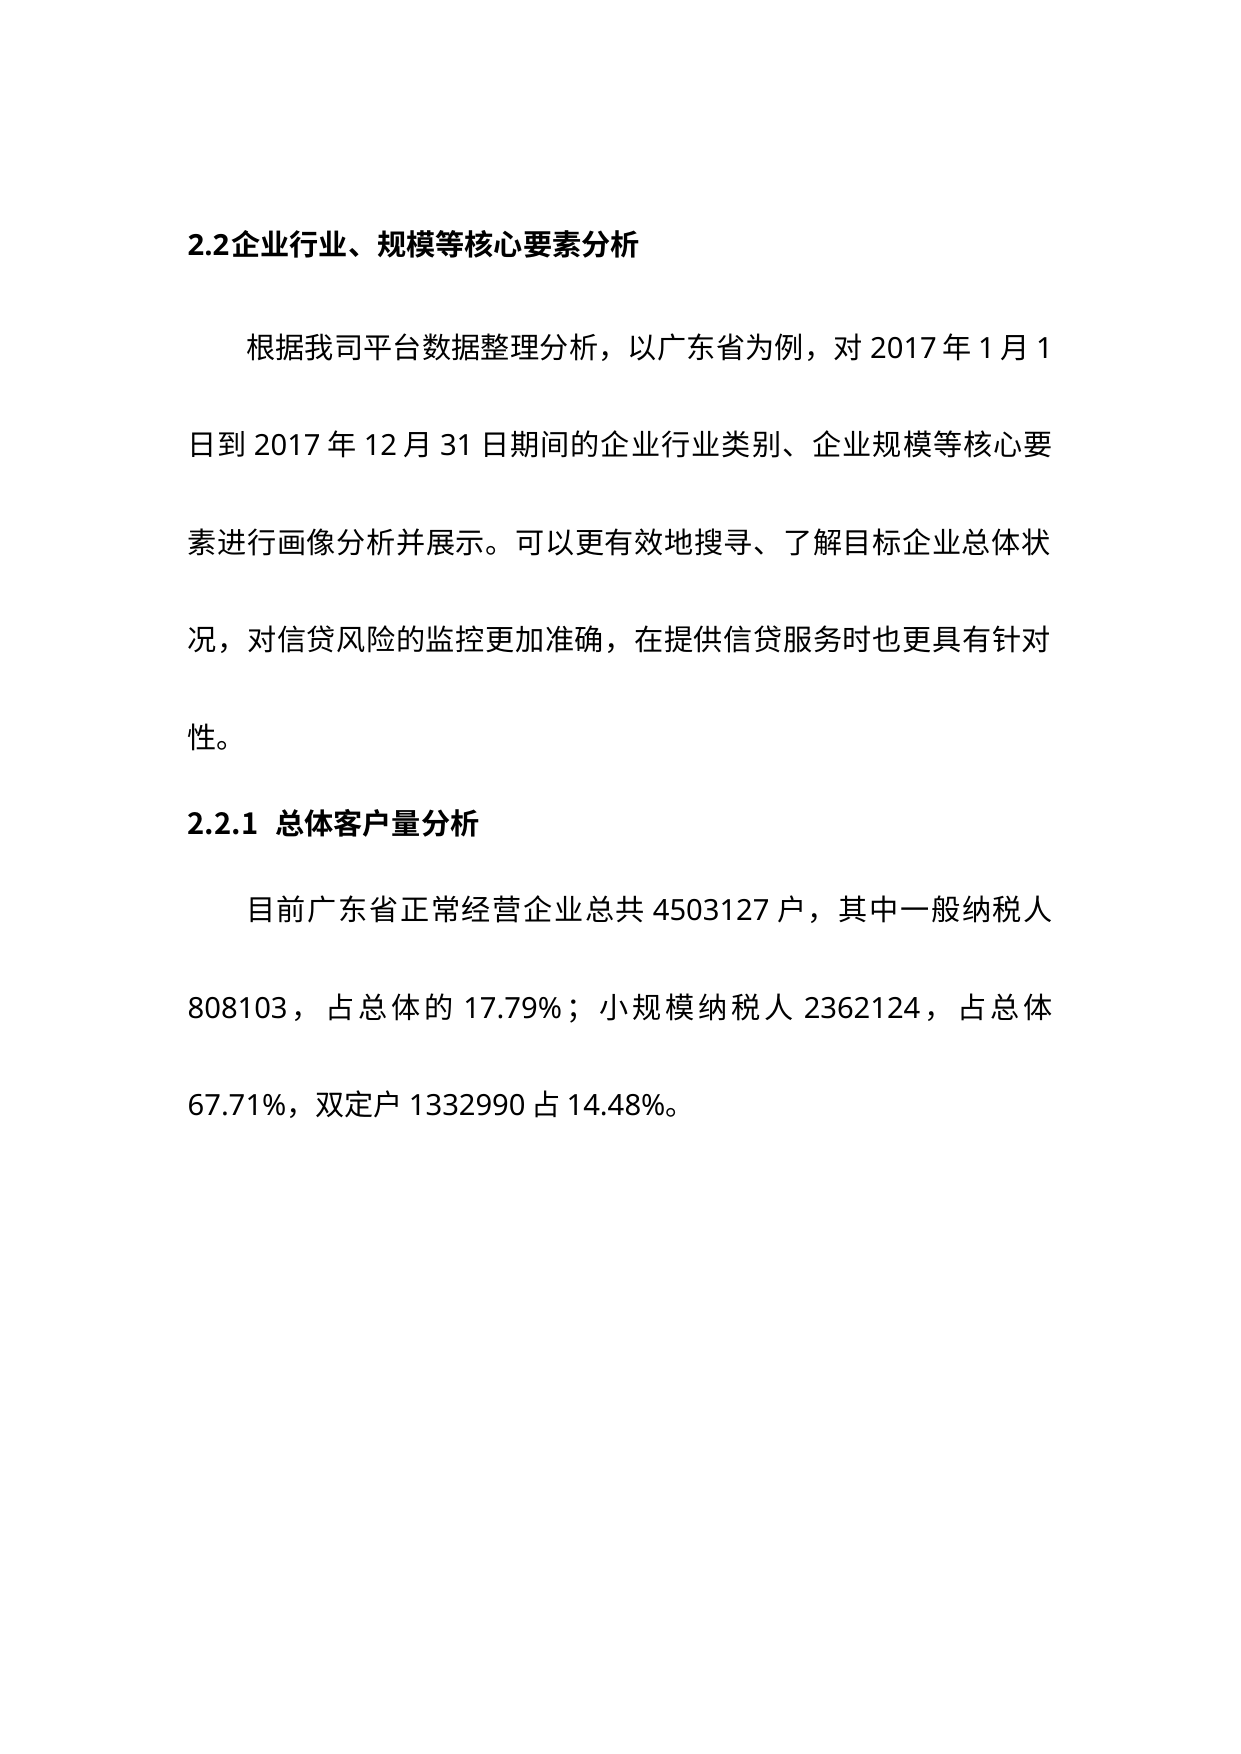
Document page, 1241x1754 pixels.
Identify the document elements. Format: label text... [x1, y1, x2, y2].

text 根据我司平台数据整理分析，以广东省为例，对2017年1月1日到2017年12月31日期间的企业行业类别、企业规模等核心要素进行画像分析并展示。可以更有效地搜寻、了解目标企业总体状况，对信贷风险的监控更加准确，在提供信贷服务时也更具有针对性。 [187, 313, 1053, 768]
list 总体客户量分析 [187, 789, 1053, 854]
text 目前广东省正常经营企业总共4503127户，其中一般纳税人808103，占总体的17.79%；小规模纳税人2362124，占总体67.71%，双定户1332990占14.48%。 [187, 875, 1053, 1135]
subtitle 企业行业、规模等核心要素分析 [187, 211, 1053, 276]
